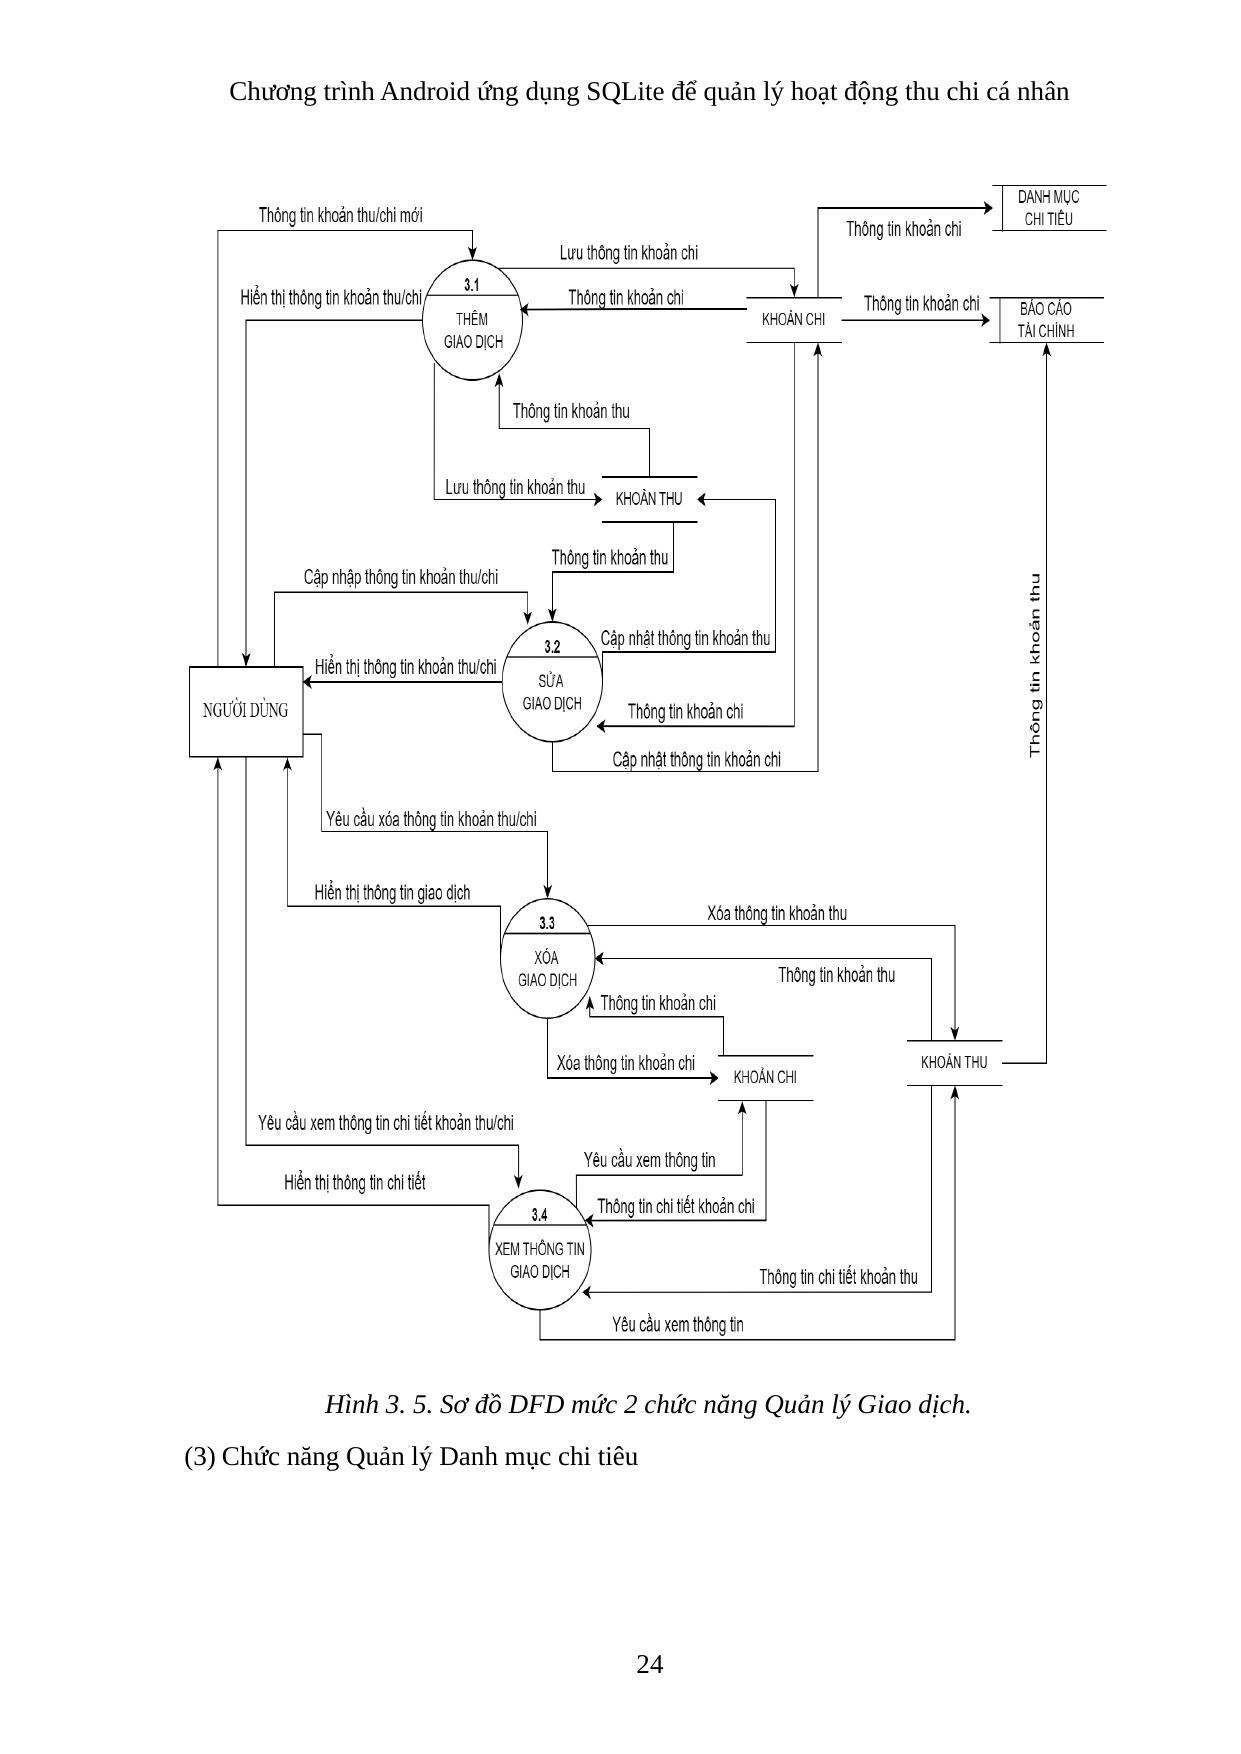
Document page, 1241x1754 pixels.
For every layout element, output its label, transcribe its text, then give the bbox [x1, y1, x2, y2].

list Chức năng Quản lý Danh mục chi tiêu [184, 1441, 1122, 1472]
picture [184, 177, 1129, 1361]
text Hình 3. 5. Sơ đồ DFD mức 2 chức năng Quản lý Giao dịch. [177, 1388, 1122, 1420]
